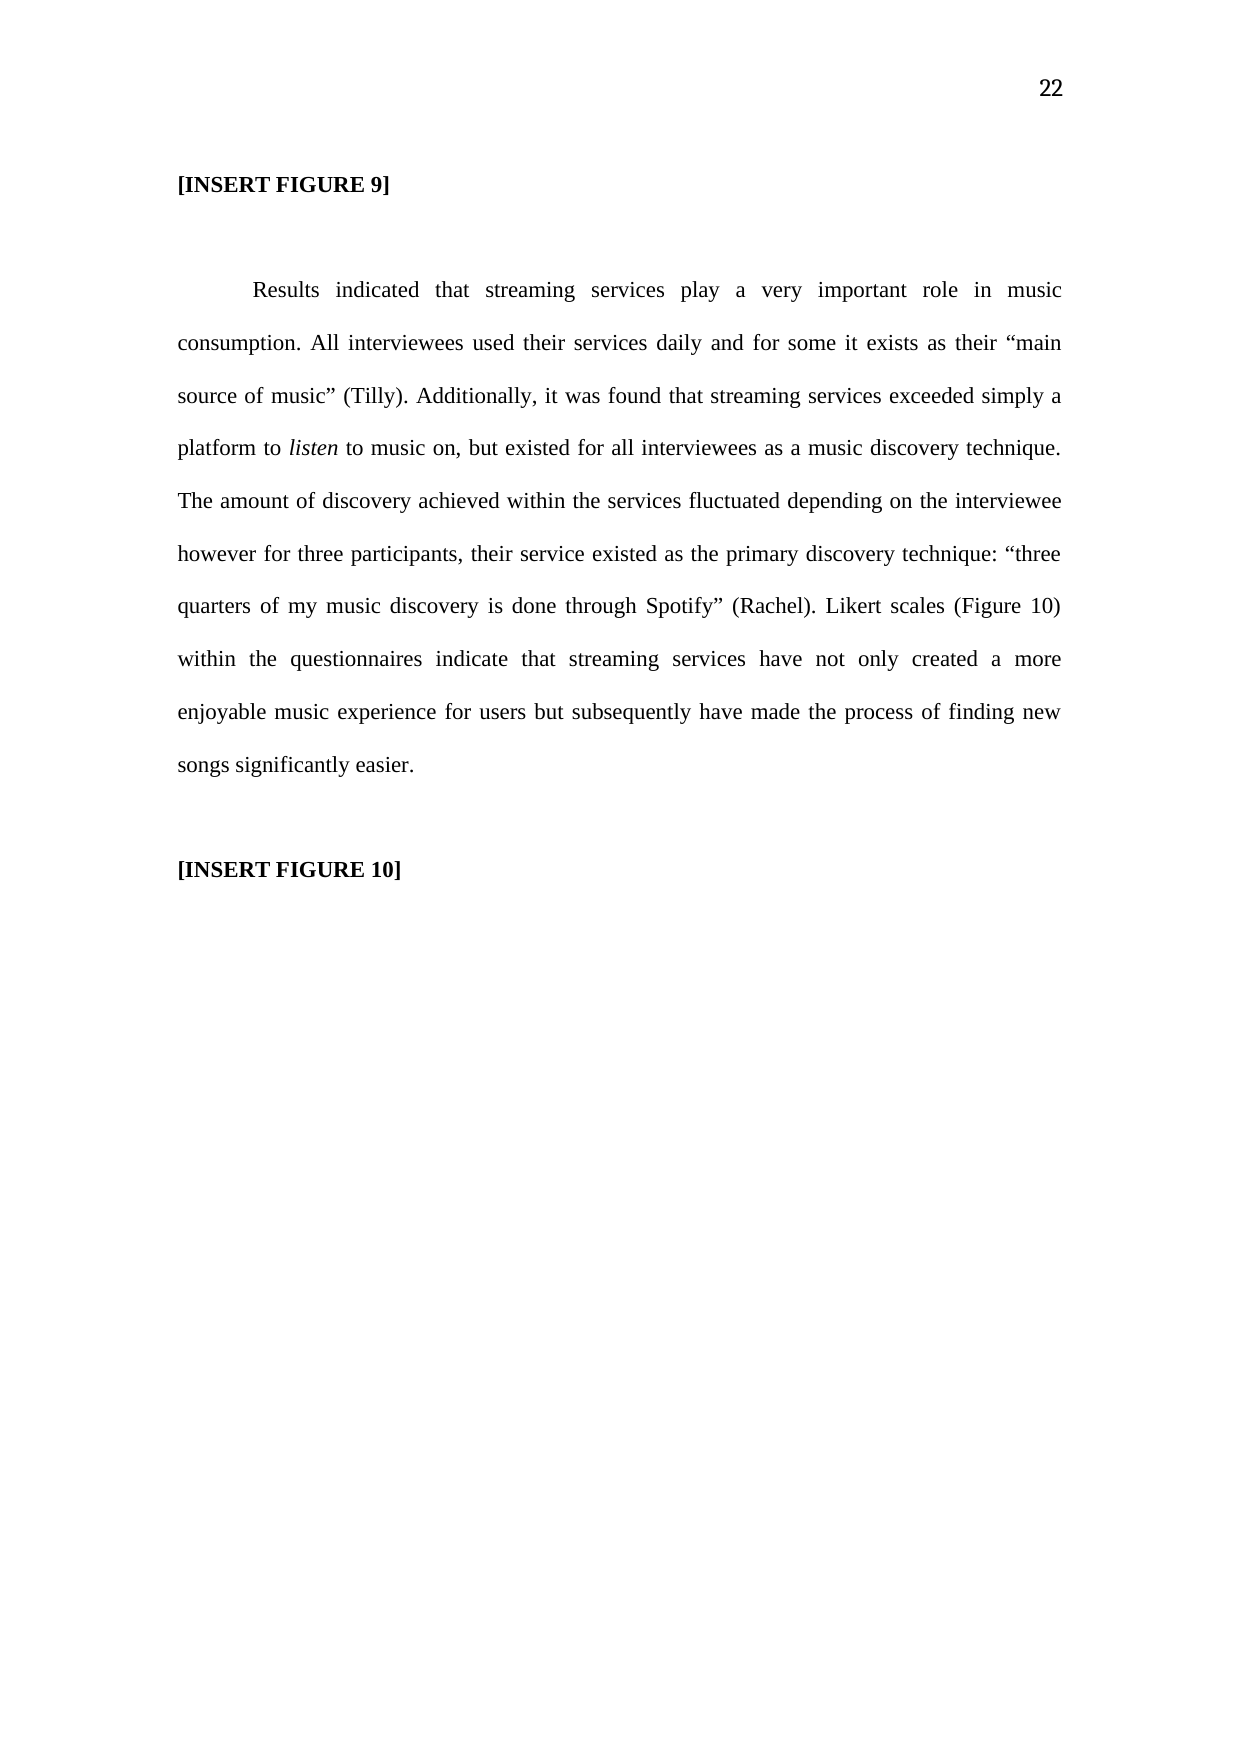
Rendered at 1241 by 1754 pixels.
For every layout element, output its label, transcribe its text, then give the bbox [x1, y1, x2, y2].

text Results indicated that streaming services play a very important role in music consumption. All interviewees used their services daily and for some it exists as their “main source of music” (Tilly). Additionally, it was found that streaming services exceeded simply a platform to listen to music on, but existed for all interviewees as a music discovery technique. The amount of discovery achieved within the services fluctuated depending on the interviewee however for three participants, their service existed as the primary discovery technique: “three quarters of my music discovery is done through Spotify” (Rachel). Likert scales (Figure 10) within the questionnaires indicate that streaming services have not only created a more enjoyable music experience for users but subsequently have made the process of finding new songs significantly easier. [177, 276, 1063, 777]
text [INSERT FIGURE 9] [177, 171, 1063, 197]
text [INSERT FIGURE 10] [177, 856, 1063, 882]
